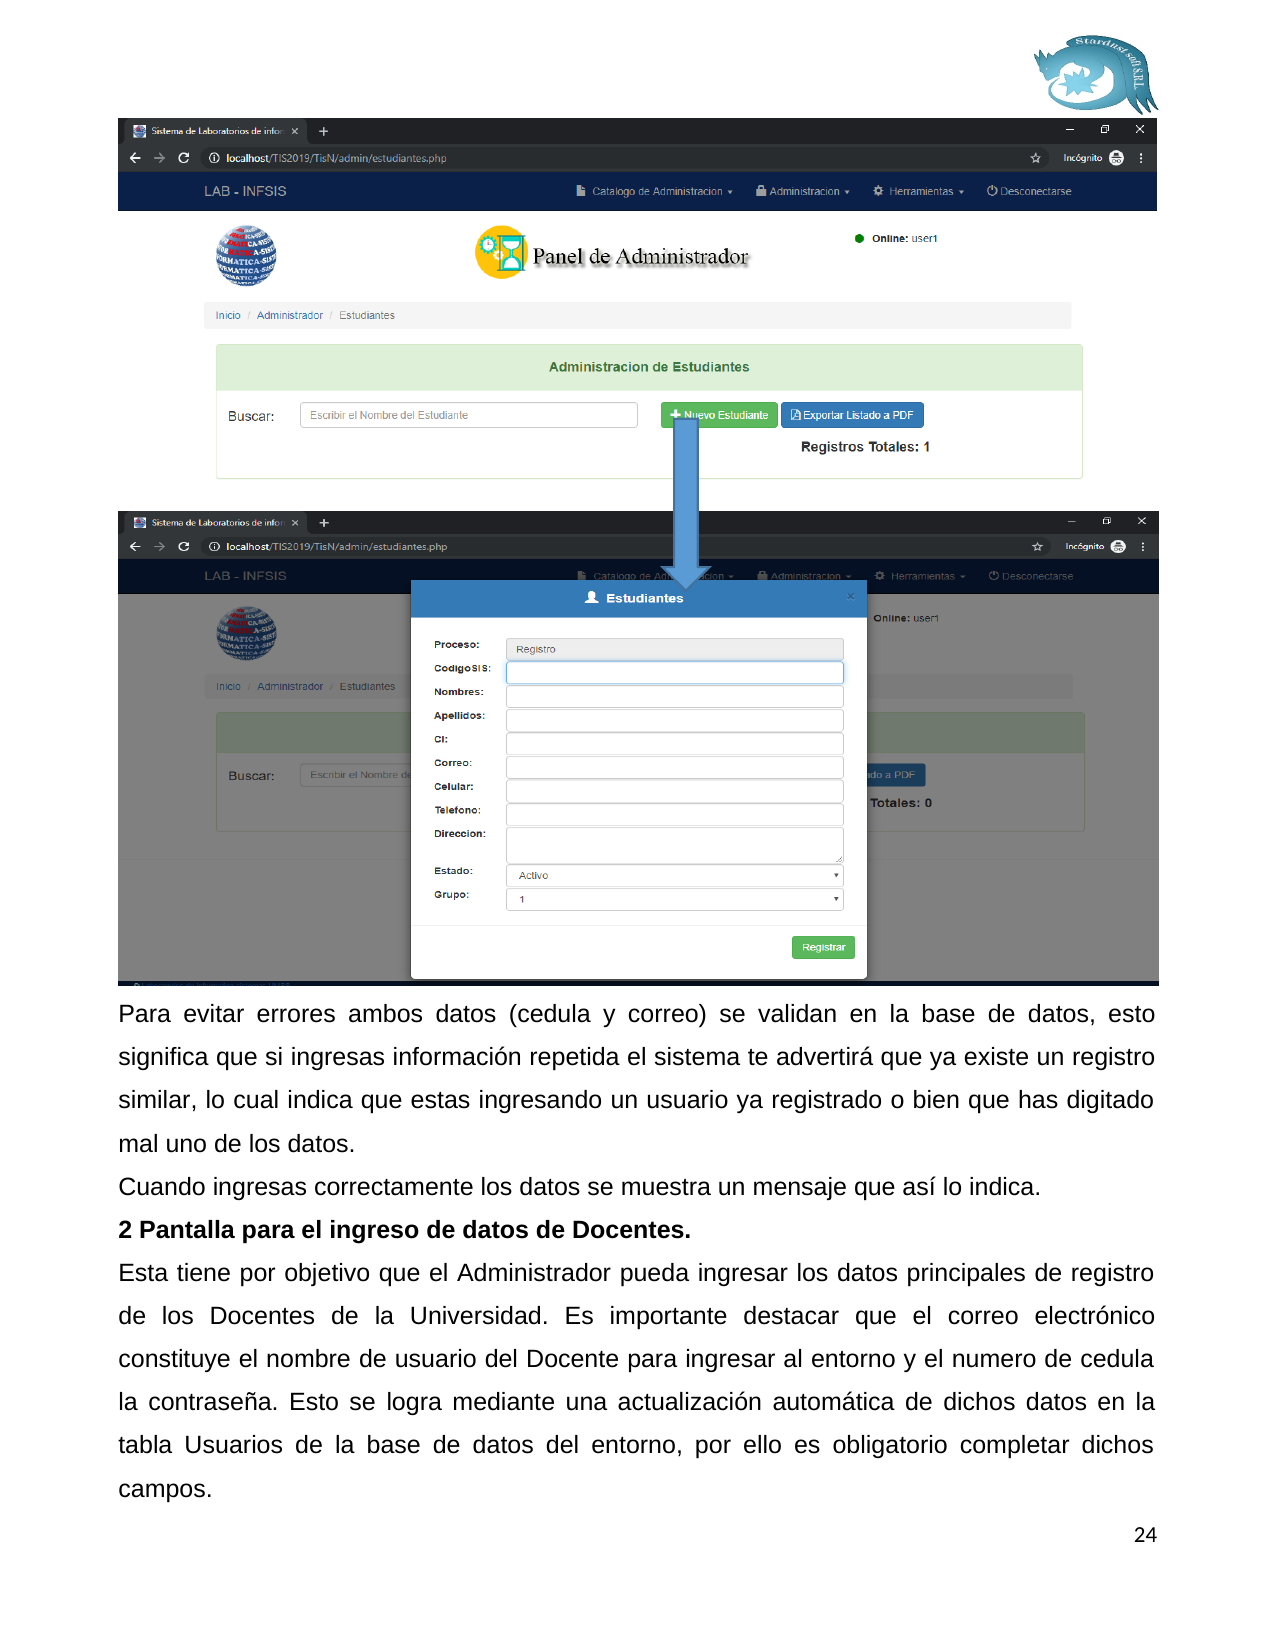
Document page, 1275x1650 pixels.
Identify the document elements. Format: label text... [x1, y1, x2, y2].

picture [118, 511, 1159, 986]
text 2 Pantalla para el ingreso de datos de Docentes. [118, 1215, 1157, 1243]
picture [118, 33, 1164, 498]
text Para evitar errores ambos datos (cedula y correo) se validan en la base de datos, esto significa que si ingresas información repetida el sistema te advertirá que ya existe un registro similar, lo cual indica que estas ingresando un usuario ya registrado o bien que has digitado mal uno de los datos. [118, 999, 1157, 1157]
text Esta tiene por objetivo que el Administrador pueda ingresar los datos principales de registro de los Docentes de la Universidad. Es importante destacar que el correo electrónico constituye el nombre de usuario del Docente para ingresar al entorno y el numero de cedula la contraseña. Esto se logra mediante una actualización automática de dichos datos en la tabla Usuarios de la base de datos del entorno, por ello es obligatorio completar dichos campos. [118, 1258, 1157, 1502]
text Cuando ingresas correctamente los datos se muestra un mensaje que así lo indica. [118, 1172, 1157, 1200]
